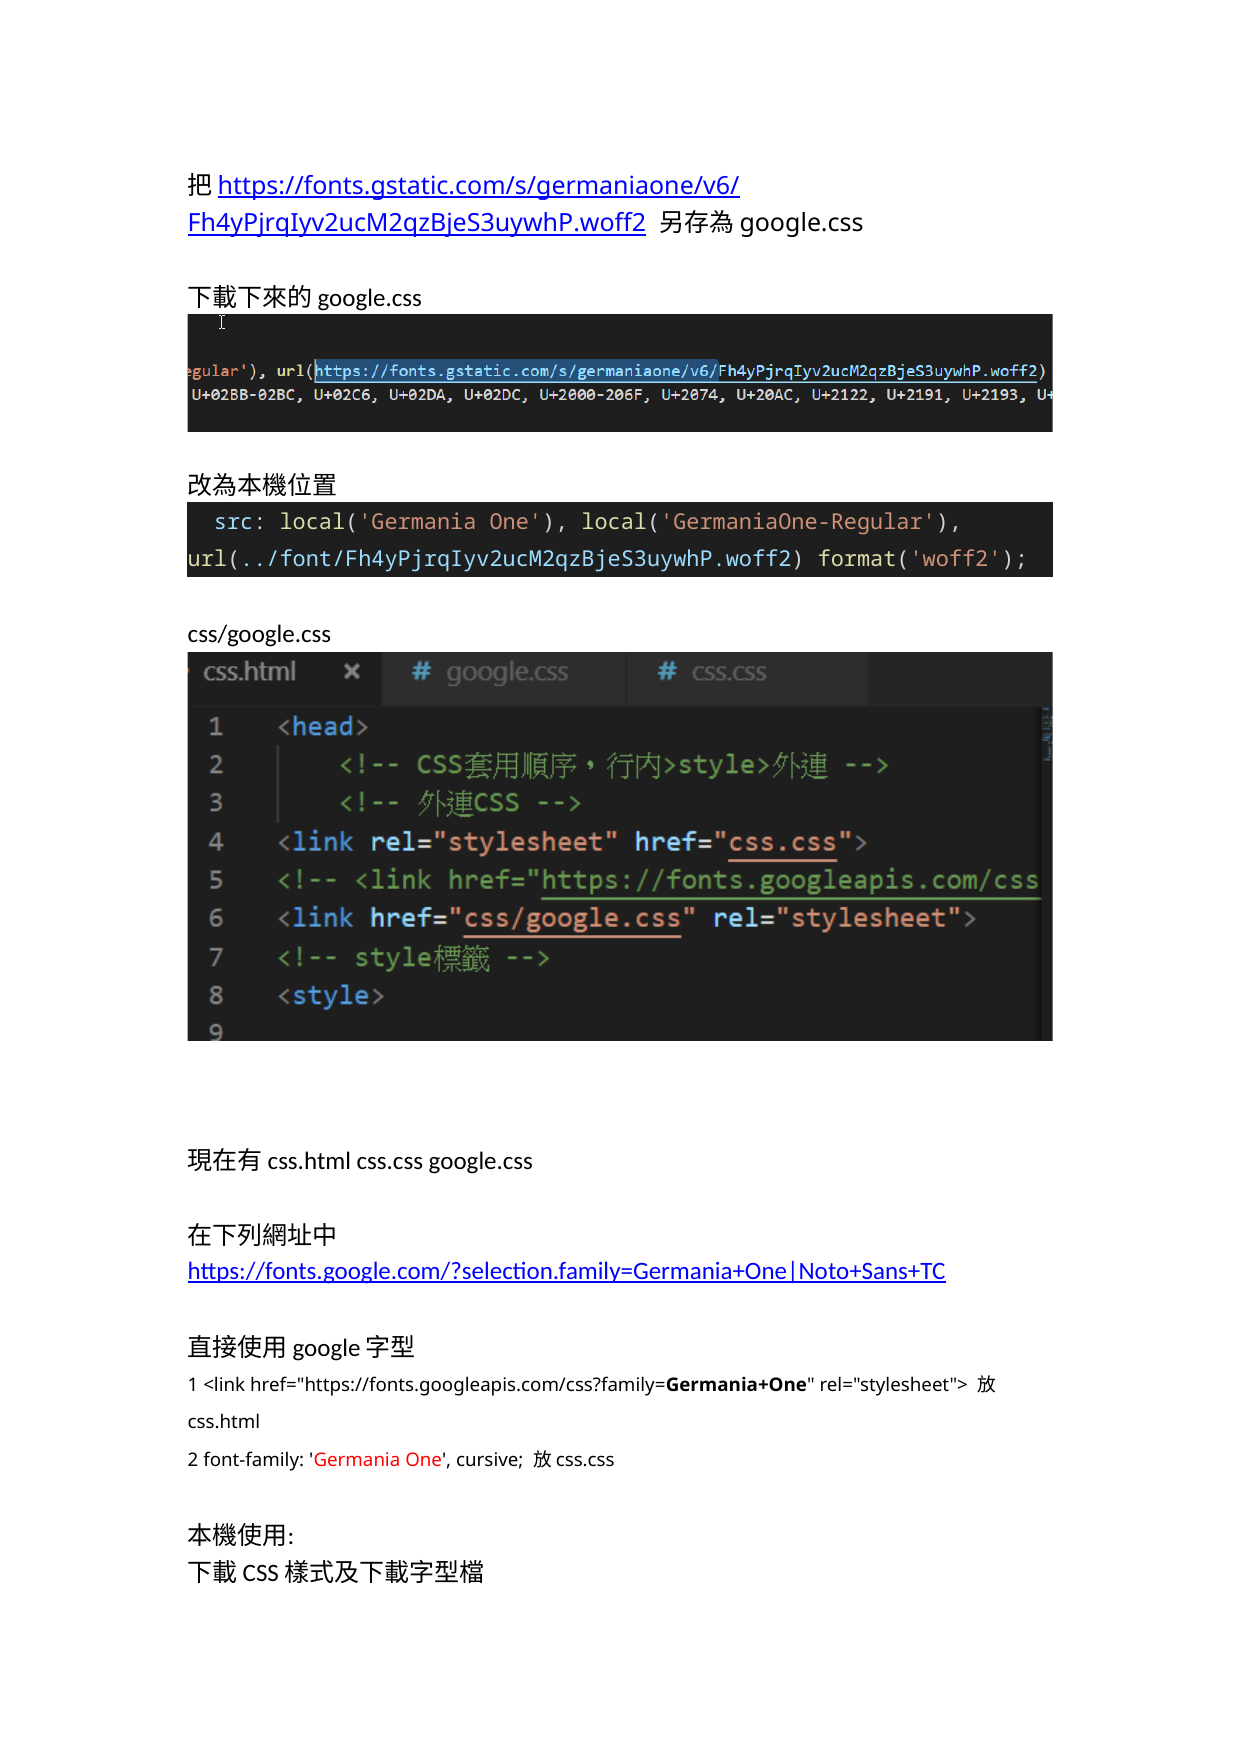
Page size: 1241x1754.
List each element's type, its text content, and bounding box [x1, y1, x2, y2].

picture [187, 652, 1053, 1041]
text 在下列網址中 [187, 1214, 1053, 1252]
text 把https://fonts.gstatic.com/s/germaniaone/v6/Fh4yPjrqIyv2ucM2qzBjeS3uywhP.woff2 另存為google.css [187, 164, 1053, 239]
text src: local('Germania One'), local('GermaniaOne-Regular'), url(../font/Fh4yPjrqIyv2ucM2qzBjeS3uywhP.woff2) format('woff2'); [187, 502, 1053, 577]
text 下載下來的google.css [187, 277, 1053, 314]
text 現在有css.html css.css google.css [187, 1139, 1053, 1177]
text 本機使用: [187, 1514, 1053, 1552]
text css/google.css [187, 614, 1053, 652]
picture [187, 314, 1053, 432]
text https://fonts.google.com/?selection.family=Germania+One|Noto+Sans+TC [187, 1252, 1053, 1289]
text 下載CSS樣式及下載字型檔 [187, 1552, 1053, 1589]
text 直接使用google字型 [187, 1327, 1053, 1364]
text 1 <link href="https://fonts.googleapis.com/css?family=Germania+One" rel="stylesheet"> 放css.html [187, 1364, 1053, 1439]
text 改為本機位置 [187, 464, 1053, 502]
text 2 font-family: 'Germania One', cursive; 放css.css [187, 1439, 1053, 1477]
